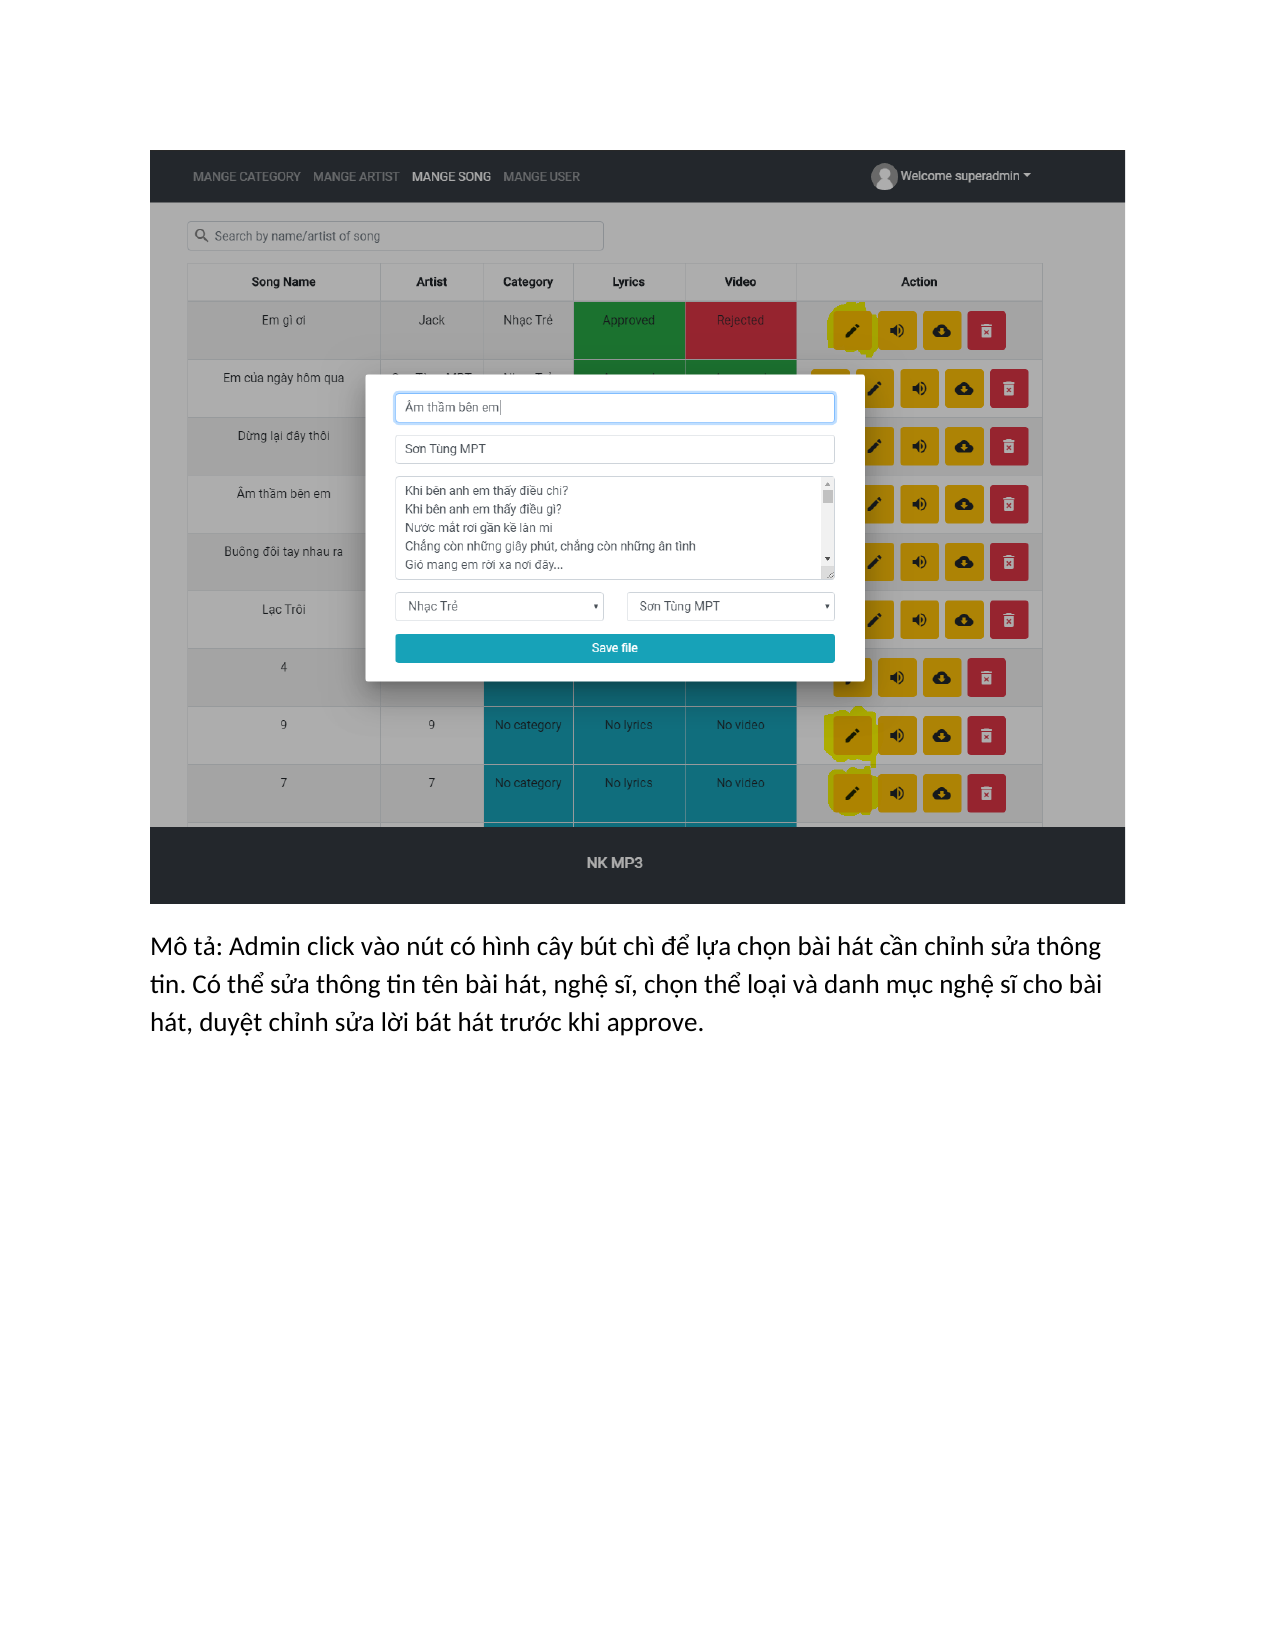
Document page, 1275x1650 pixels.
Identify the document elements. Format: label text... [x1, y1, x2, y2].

text Mô tả: Admin click vào nút có hình cây bút chì để lựa chọn bài hát cần chỉnh sửa thông tin. Có thể sửa thông tin tên bài hát, nghệ sĩ, chọn thể loại và danh mục nghệ sĩ cho bài hát, duyệt chỉnh sửa lời bát hát trước khi approve. [150, 929, 1125, 1038]
picture [150, 150, 1125, 904]
